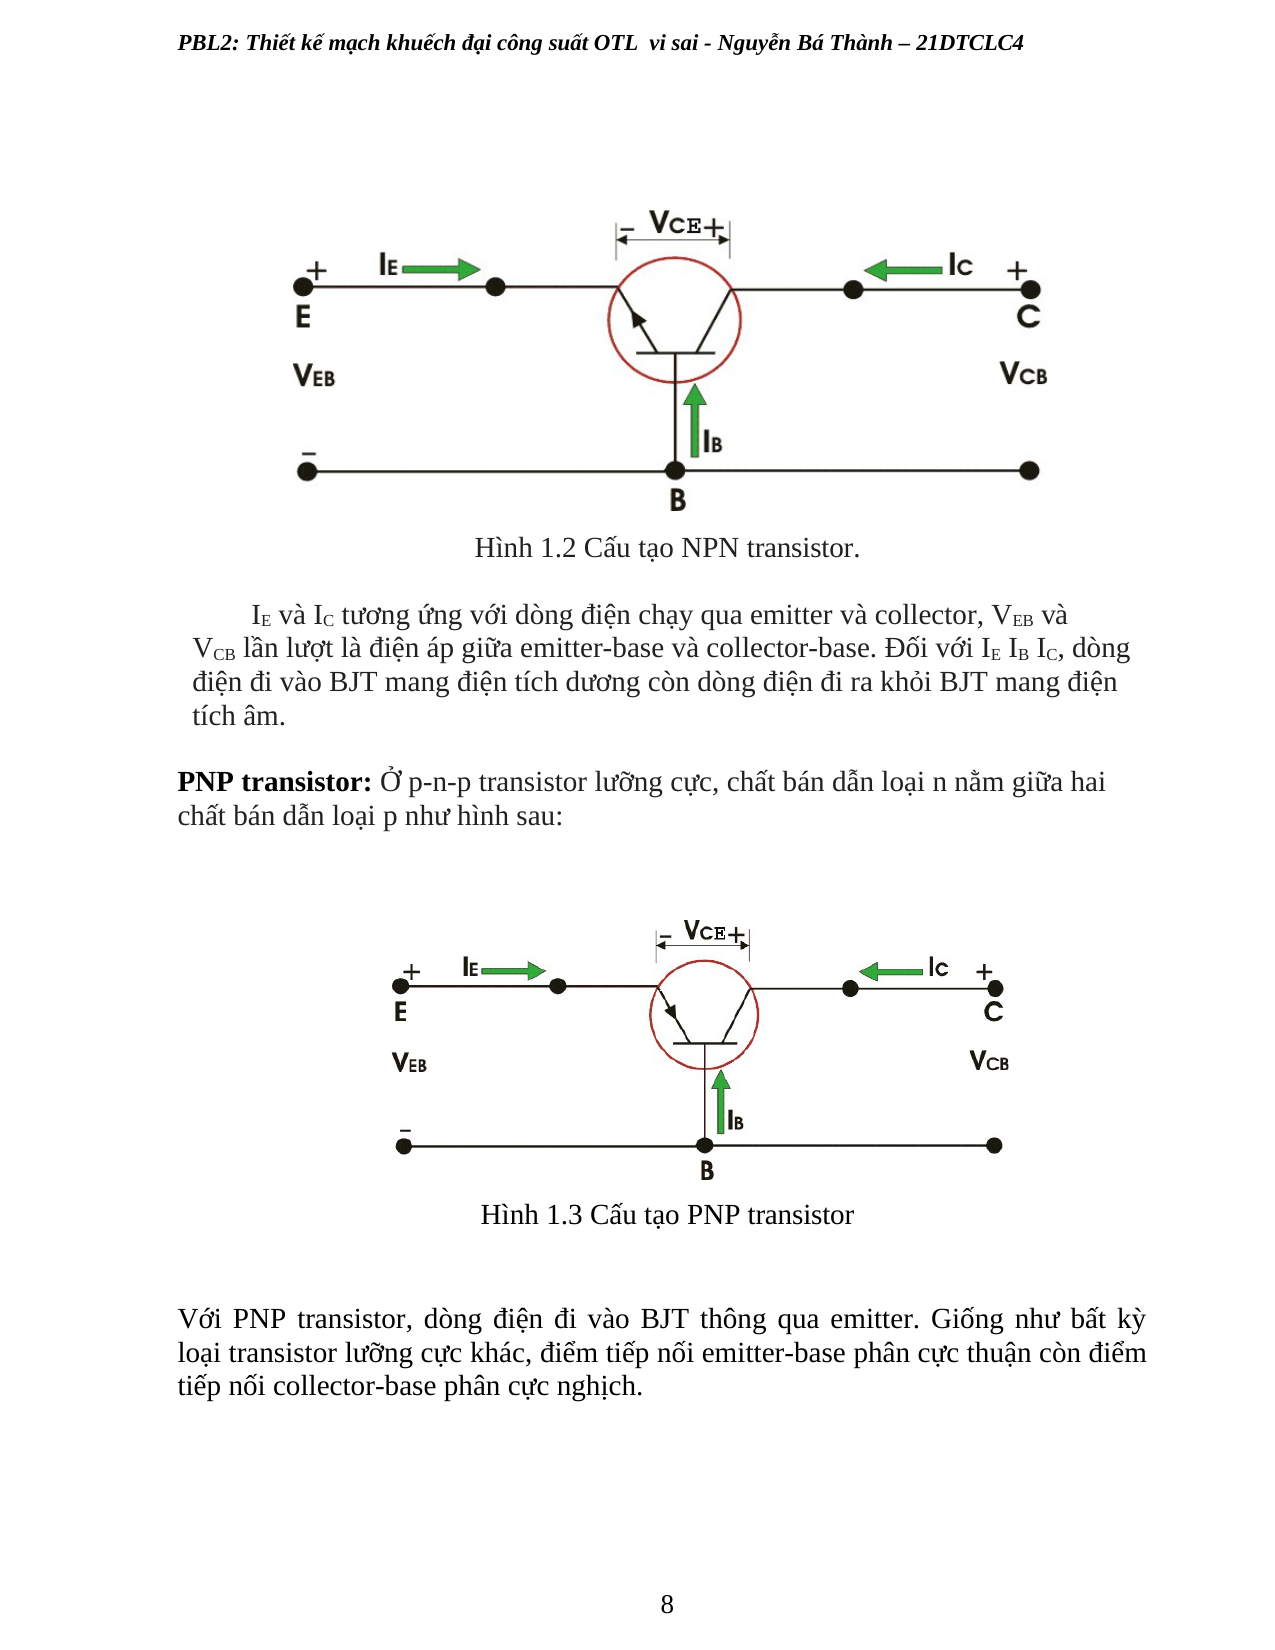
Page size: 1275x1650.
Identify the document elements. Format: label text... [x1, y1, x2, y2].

text Hình 1.3 Cấu tạo PNP transistor [106, 934, 1228, 1231]
text IE và IC tương ứng với dòng điện chạy qua emitter và collector, VEB và [251, 597, 1244, 630]
text Hình 1.2 Cấu tạo NPN transistor. [106, 530, 1228, 563]
picture [391, 920, 1009, 934]
text PNP transistor: Ở p-n-p transistor lưỡng cực, chất bán dẫn loại n nằm giữa hai chất bán dẫn loại p như hình sau: [177, 764, 1148, 832]
text Với PNP transistor, dòng điện đi vào BJT thông qua emitter. Giống như bất kỳ loại transistor lưỡng cực khác, điểm tiếp nối emitter-base phân cực thuận còn điểm tiếp nối collector-base phân cực nghịch. [177, 1301, 1147, 1402]
picture [292, 210, 1048, 511]
text VCB lần lượt là điện áp giữa emitter-base và collector-base. Đối với IE IB IC, dòng điện đi vào BJT mang điện tích dương còn dòng điện đi ra khỏi BJT mang điện tích âm. [192, 631, 1148, 731]
